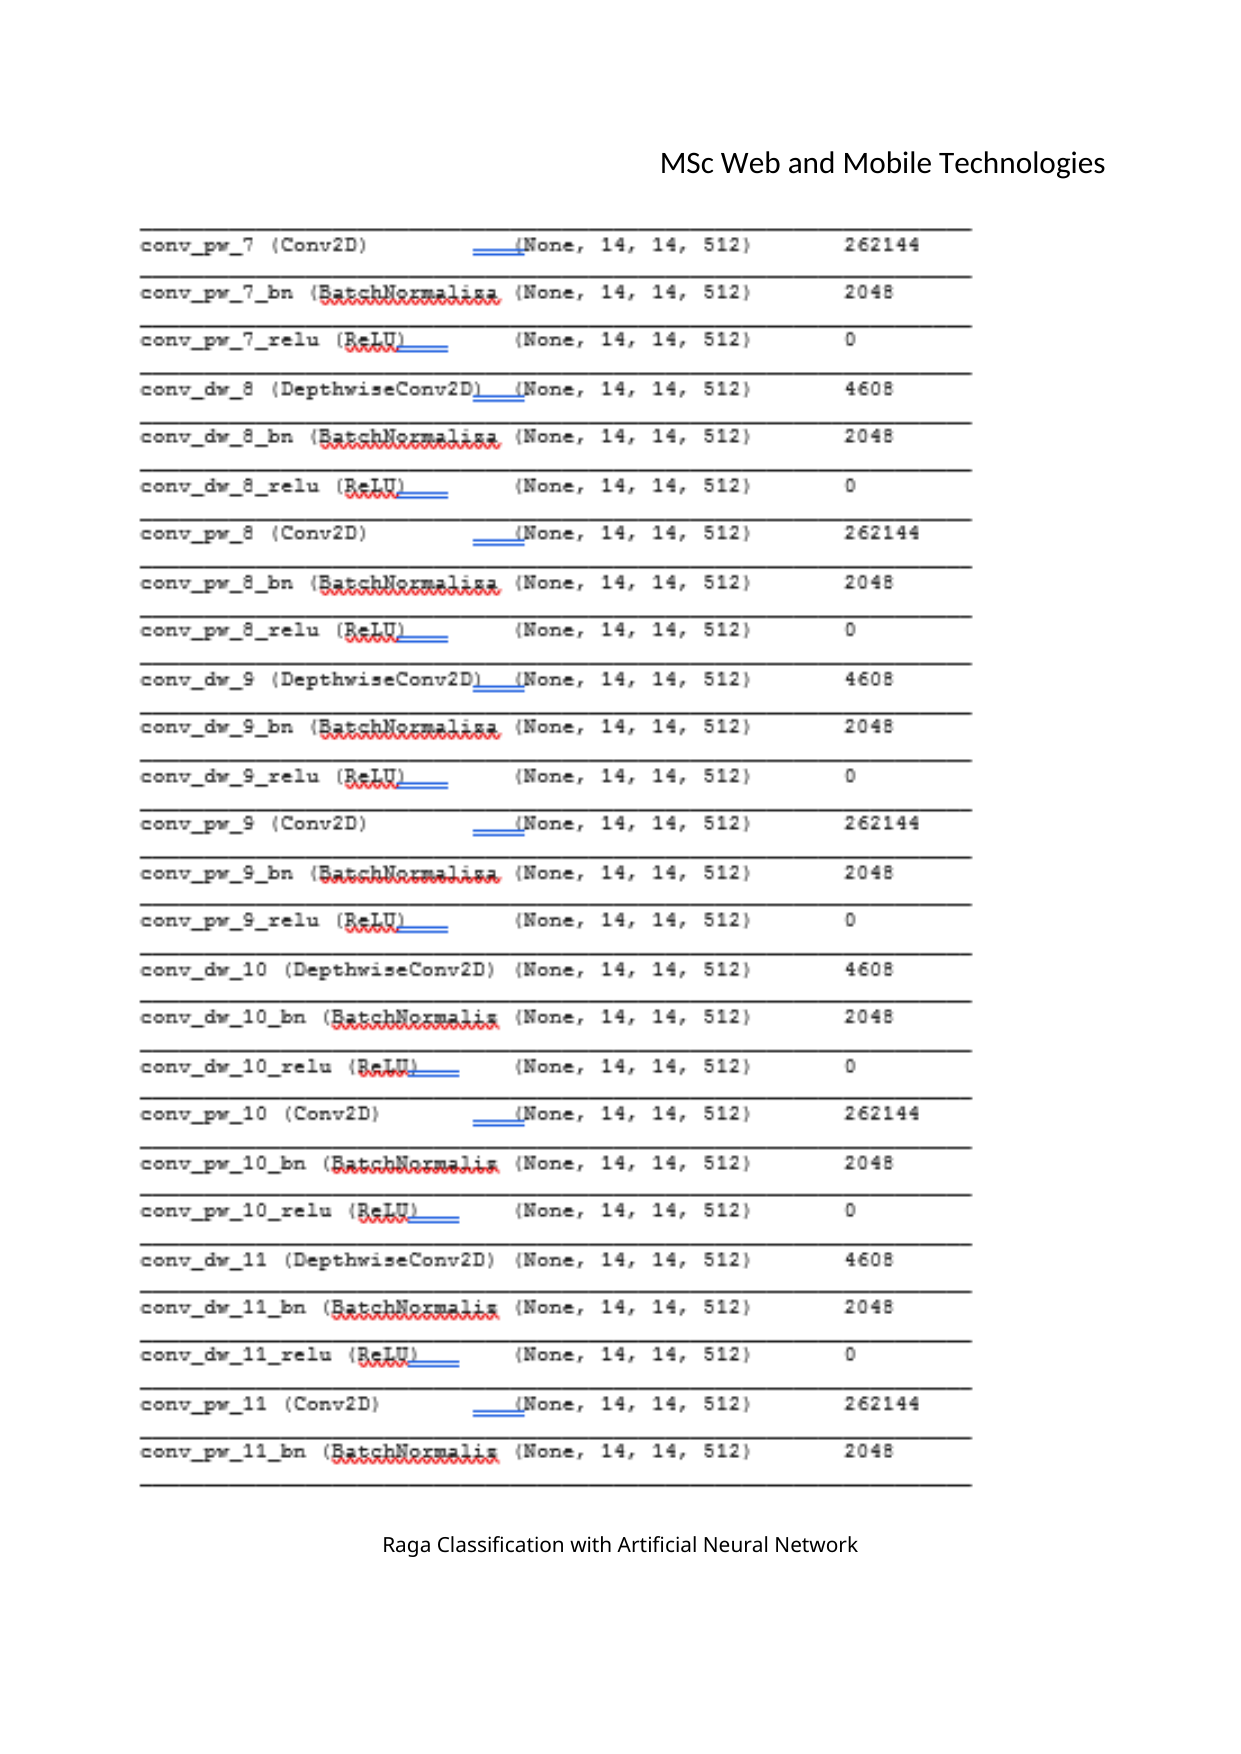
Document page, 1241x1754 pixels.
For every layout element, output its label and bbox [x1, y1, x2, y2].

picture [118, 200, 991, 1512]
